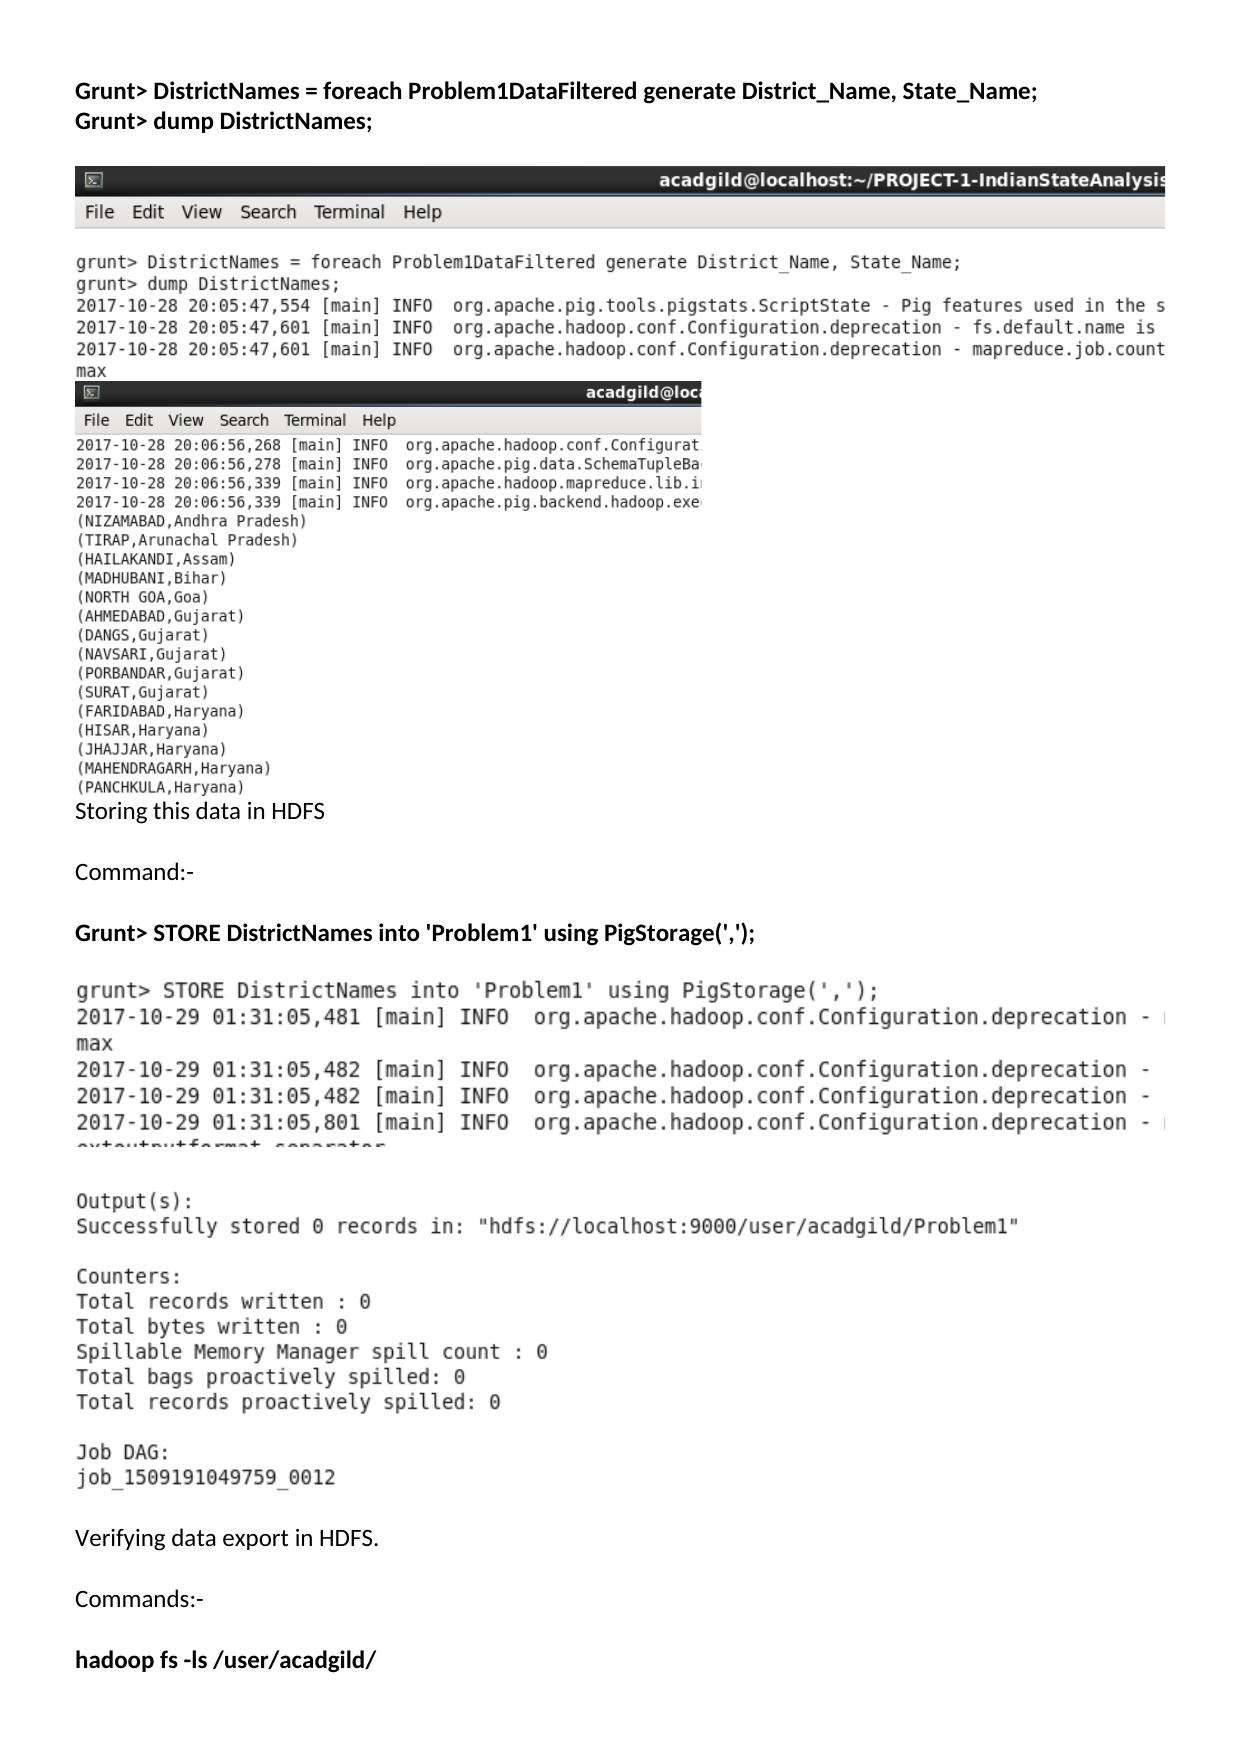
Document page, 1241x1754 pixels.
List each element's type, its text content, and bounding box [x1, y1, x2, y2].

text Grunt> dump DistrictNames; [75, 106, 1165, 136]
text Storing this data in HDFS [75, 796, 1165, 826]
text hadoop fs -ls /user/acadgild/ [75, 1644, 1165, 1675]
text Grunt> DistrictNames = foreach Problem1DataFiltered generate District_Name, State_Name; [75, 75, 1165, 106]
text Command:- [75, 857, 1165, 887]
text Grunt> STORE DistrictNames into 'Problem1' using PigStorage(','); [75, 918, 1165, 948]
text Verifying data export in HDFS. [75, 1522, 1165, 1553]
text Commands:- [75, 1583, 1165, 1614]
